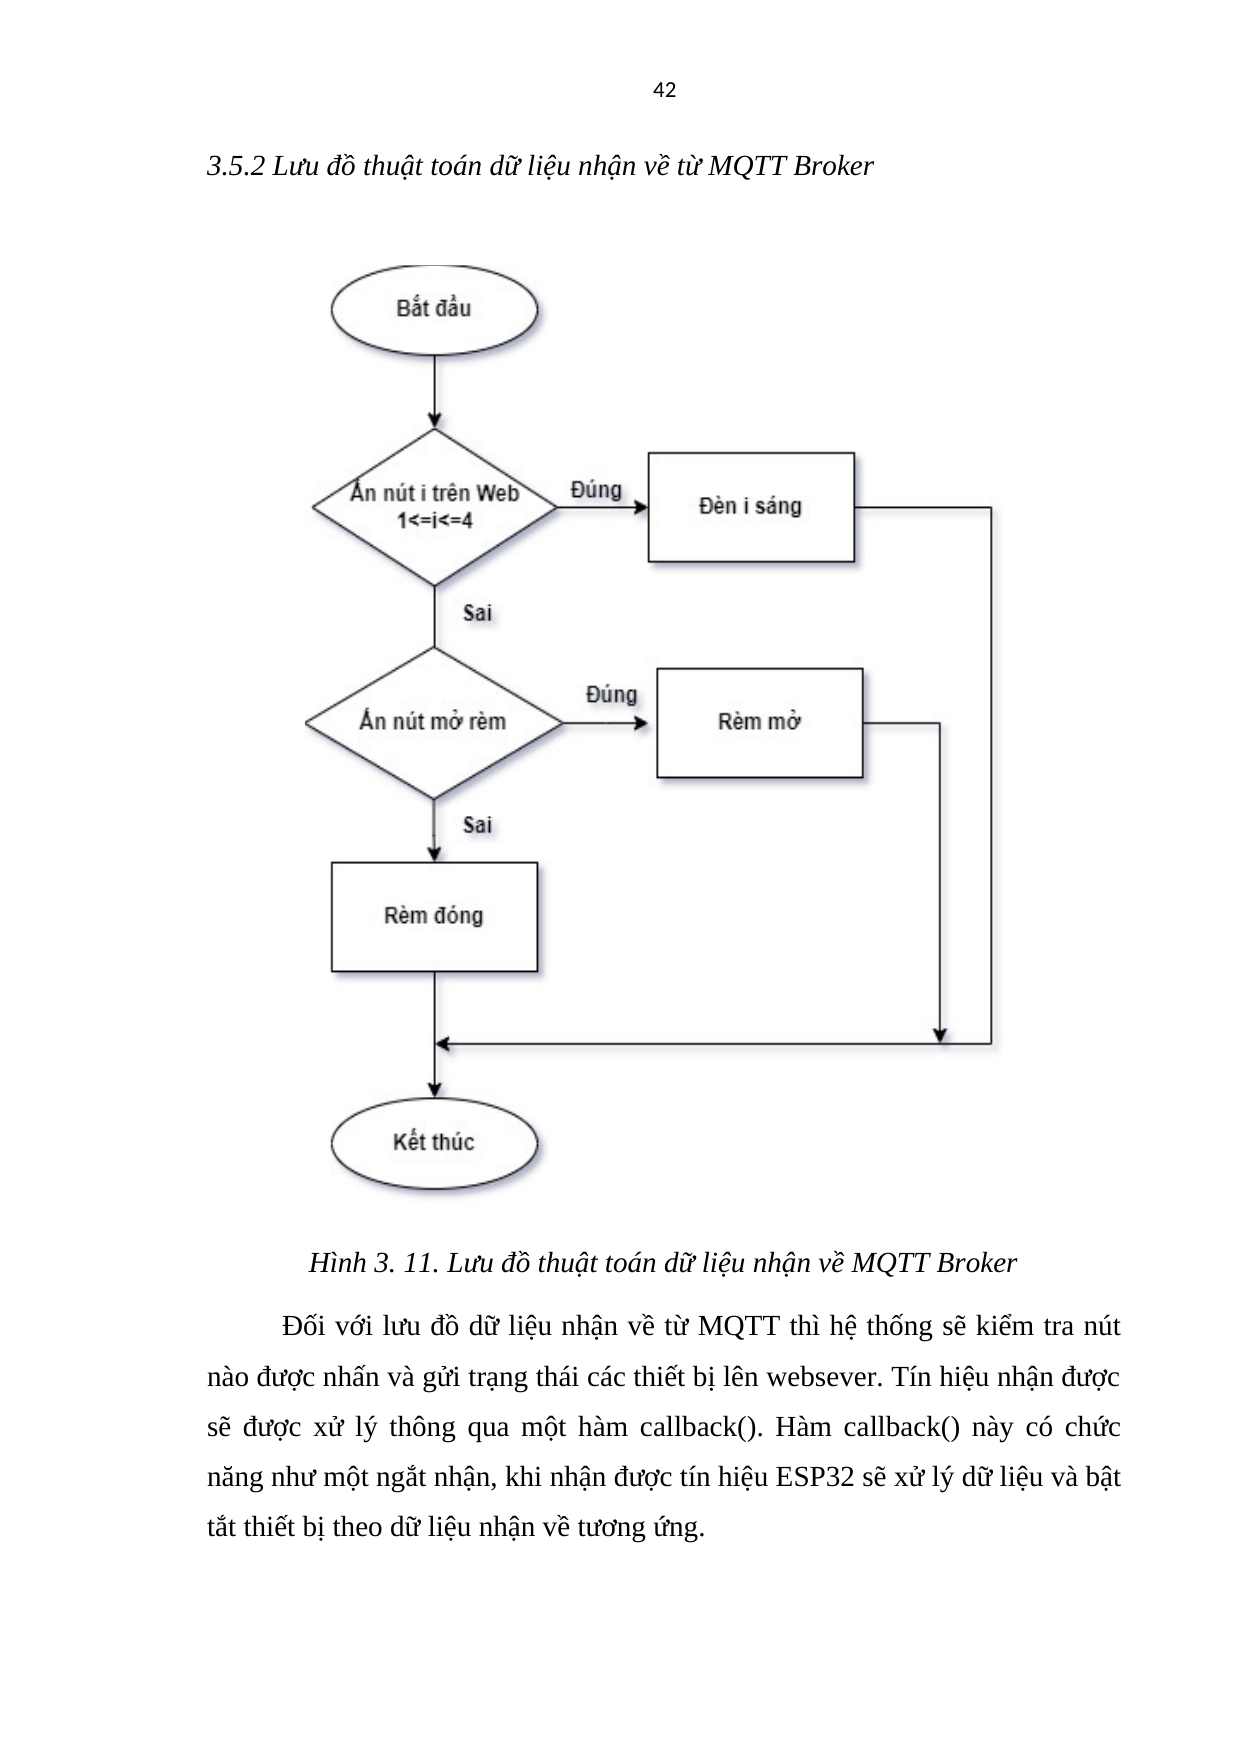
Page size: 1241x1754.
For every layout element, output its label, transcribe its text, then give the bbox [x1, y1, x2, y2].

text Lưu đồ thuật toán dữ liệu nhận về từ MQTT Broker [207, 148, 1122, 181]
text Đối với lưu đồ dữ liệu nhận về từ MQTT thì hệ thống sẽ kiểm tra nút nào được nhấn và gửi trạng thái các thiết bị lên websever. Tín hiệu nhận được sẽ được xử lý thông qua một hàm callback(). Hàm callback() này có chức năng như một ngắt nhận, khi nhận được tín hiệu ESP32 sẽ xử lý dữ liệu và bật tắt thiết bị theo dữ liệu nhận về tương ứng. [207, 1308, 1122, 1543]
picture [304, 265, 1024, 1212]
